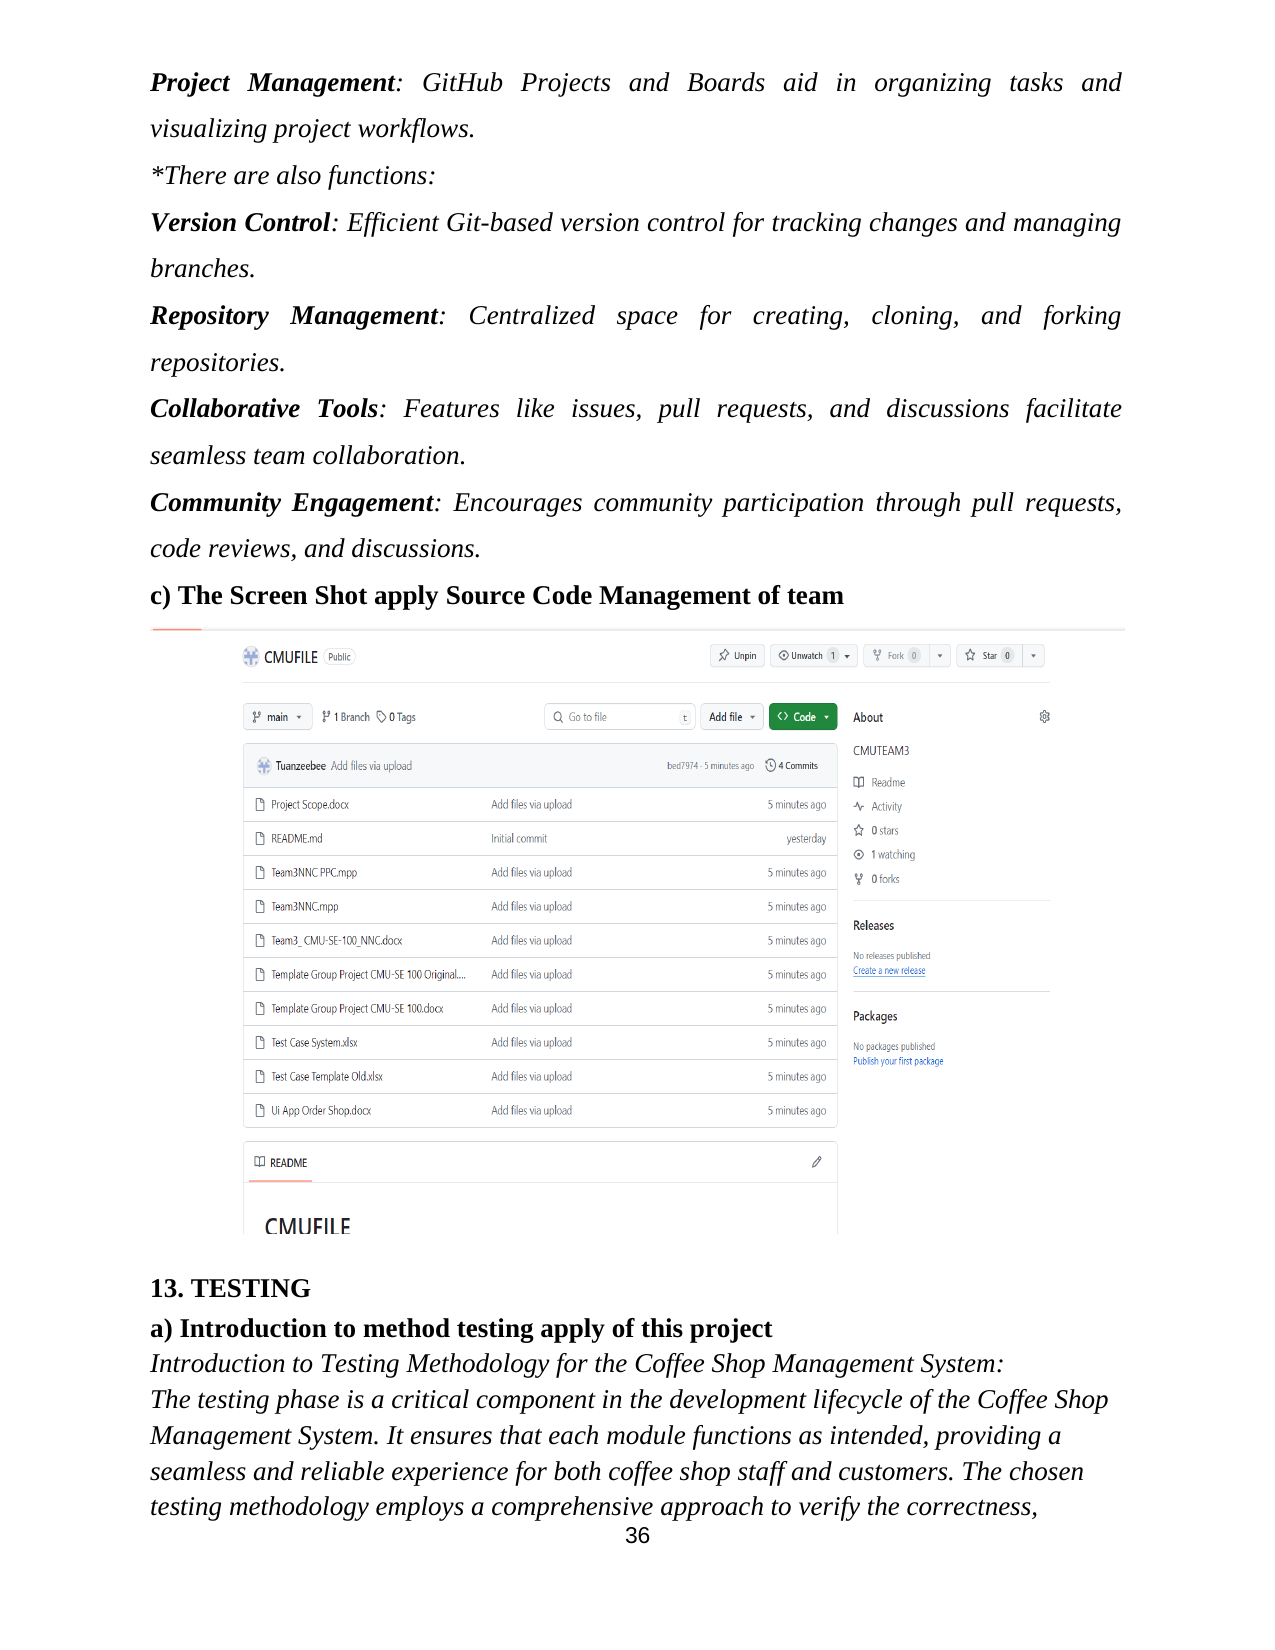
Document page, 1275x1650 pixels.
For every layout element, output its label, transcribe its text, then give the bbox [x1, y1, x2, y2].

text Community Engagement: Encourages community participation through pull requests, code reviews, and discussions. [150, 486, 1125, 563]
text Introduction to Testing Methodology for the Coffee Shop Management System: [150, 1347, 1125, 1378]
subtitle 13. TESTING [150, 1272, 1125, 1303]
text c) The Screen Shot apply Source Code Management of team [150, 579, 1125, 610]
text Version Control: Efficient Git-based version control for tracking changes and managing branches. [150, 206, 1125, 283]
text Collaborative Tools: Features like issues, pull requests, and discussions facilitate seamless team collaboration. [150, 392, 1125, 470]
text Repository Management: Centralized space for creating, cloning, and forking repositories. [150, 299, 1125, 377]
subtitle a) Introduction to method testing apply of this project [150, 1312, 1125, 1343]
text Project Management: GitHub Projects and Boards aid in organizing tasks and visualizing project workflows. [150, 66, 1125, 143]
picture [150, 625, 1125, 1234]
text *There are also functions: [150, 159, 1125, 190]
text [150, 1383, 1125, 1521]
